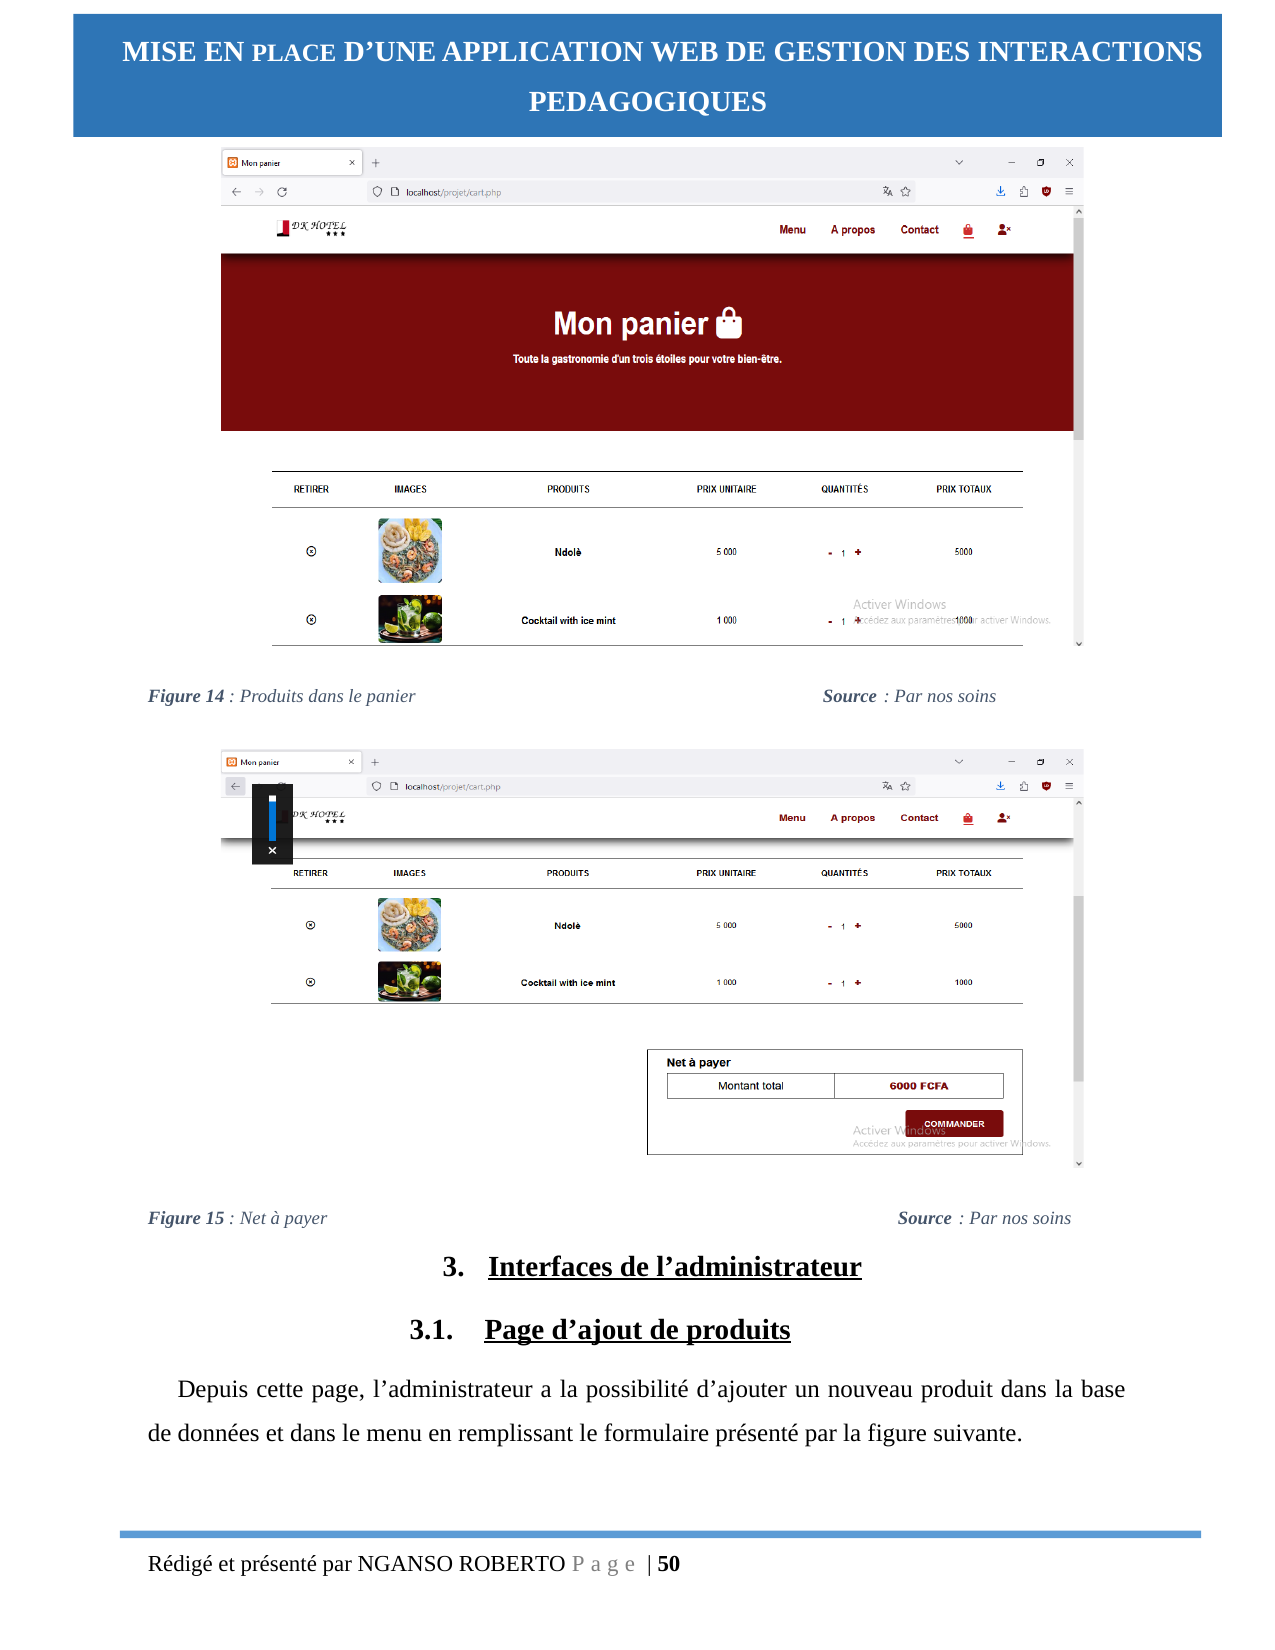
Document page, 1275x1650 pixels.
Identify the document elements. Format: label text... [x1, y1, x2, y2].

text Depuis cette page, l’administrateur a la possibilité d’ajouter un nouveau produit dans la base de données et dans le menu en remplissant le formulaire présenté par la figure suivante. [148, 1374, 1127, 1446]
subtitle Interfaces de l’administrateur [148, 1249, 1127, 1282]
picture [220, 749, 1084, 1168]
picture [221, 147, 1084, 646]
subtitle Page d’ajout de produits [73, 1312, 1127, 1345]
